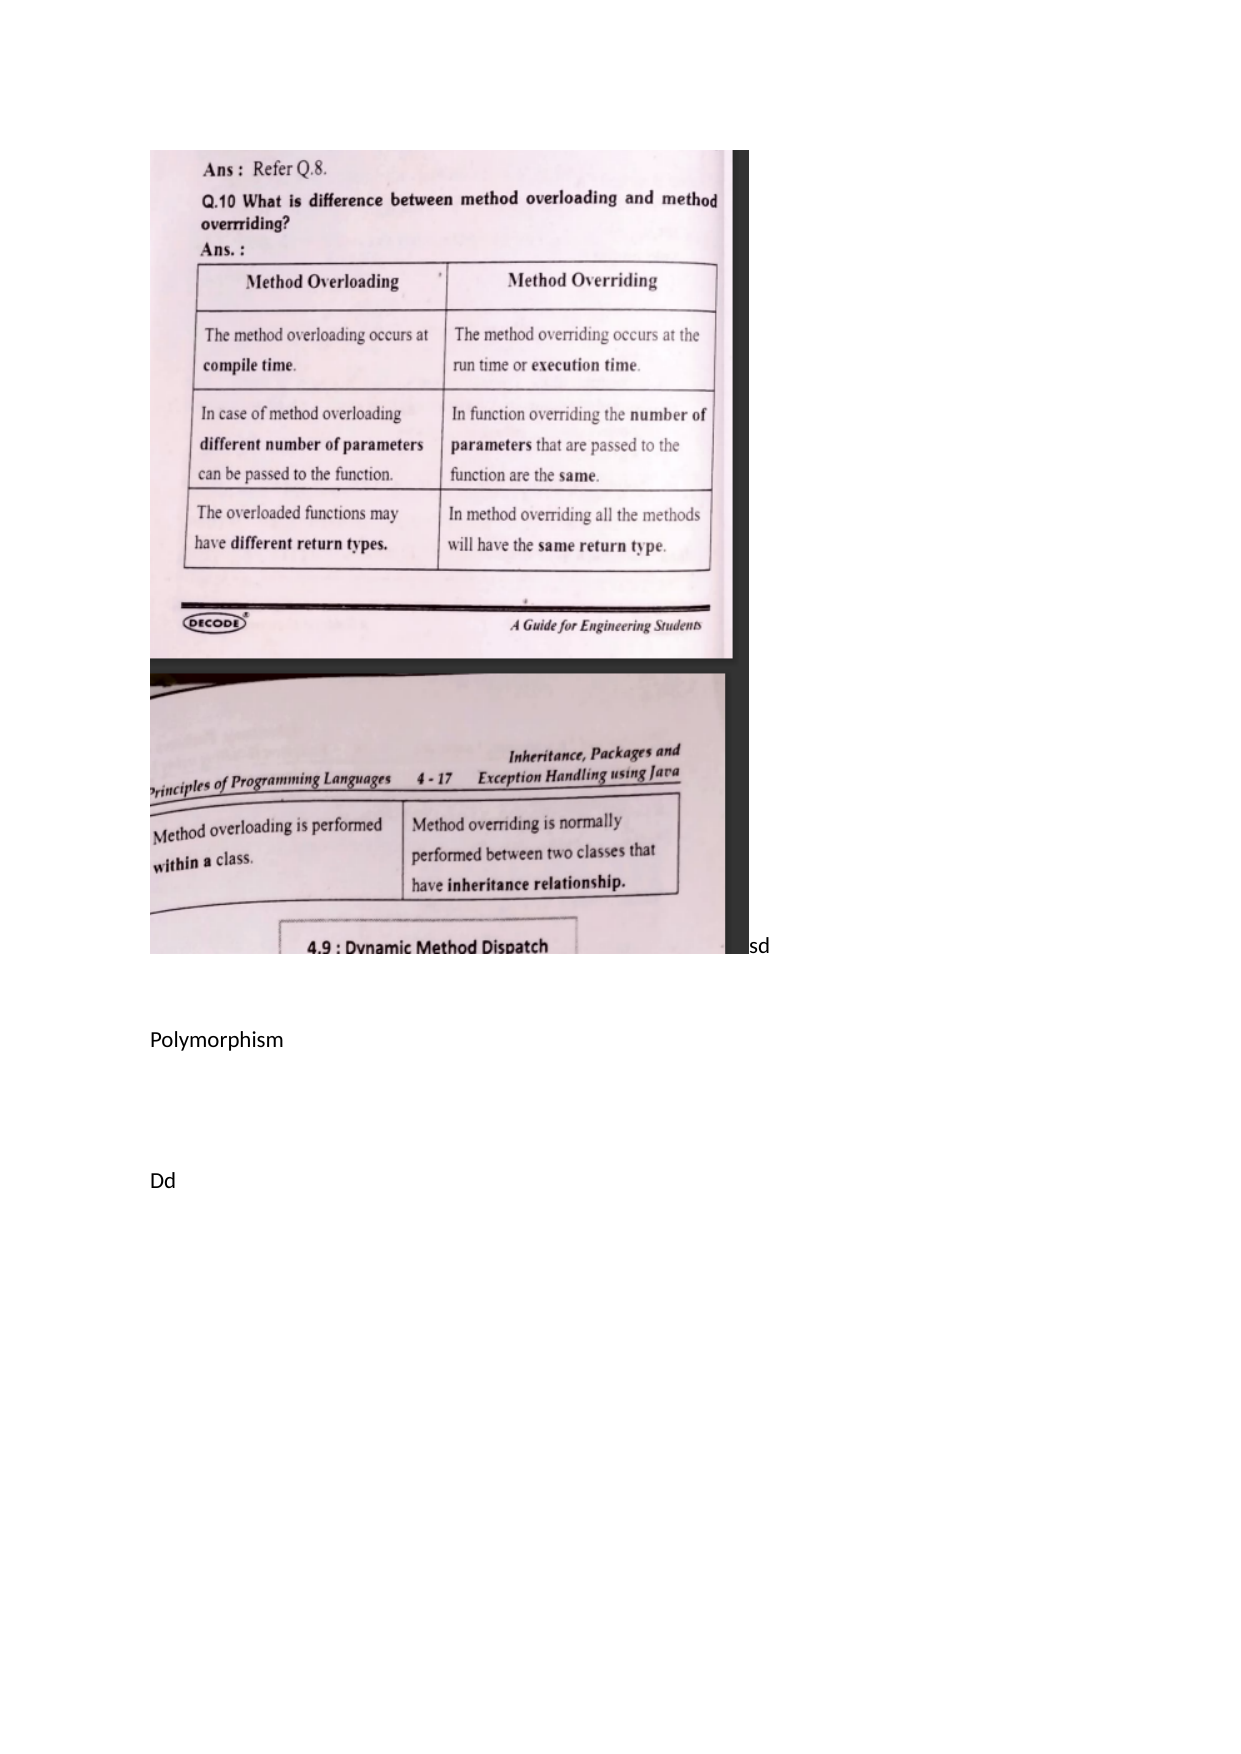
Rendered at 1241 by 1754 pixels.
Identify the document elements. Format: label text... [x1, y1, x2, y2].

picture [150, 150, 749, 954]
text Polymorphism [150, 1025, 1090, 1053]
text Dd [150, 1166, 1090, 1194]
